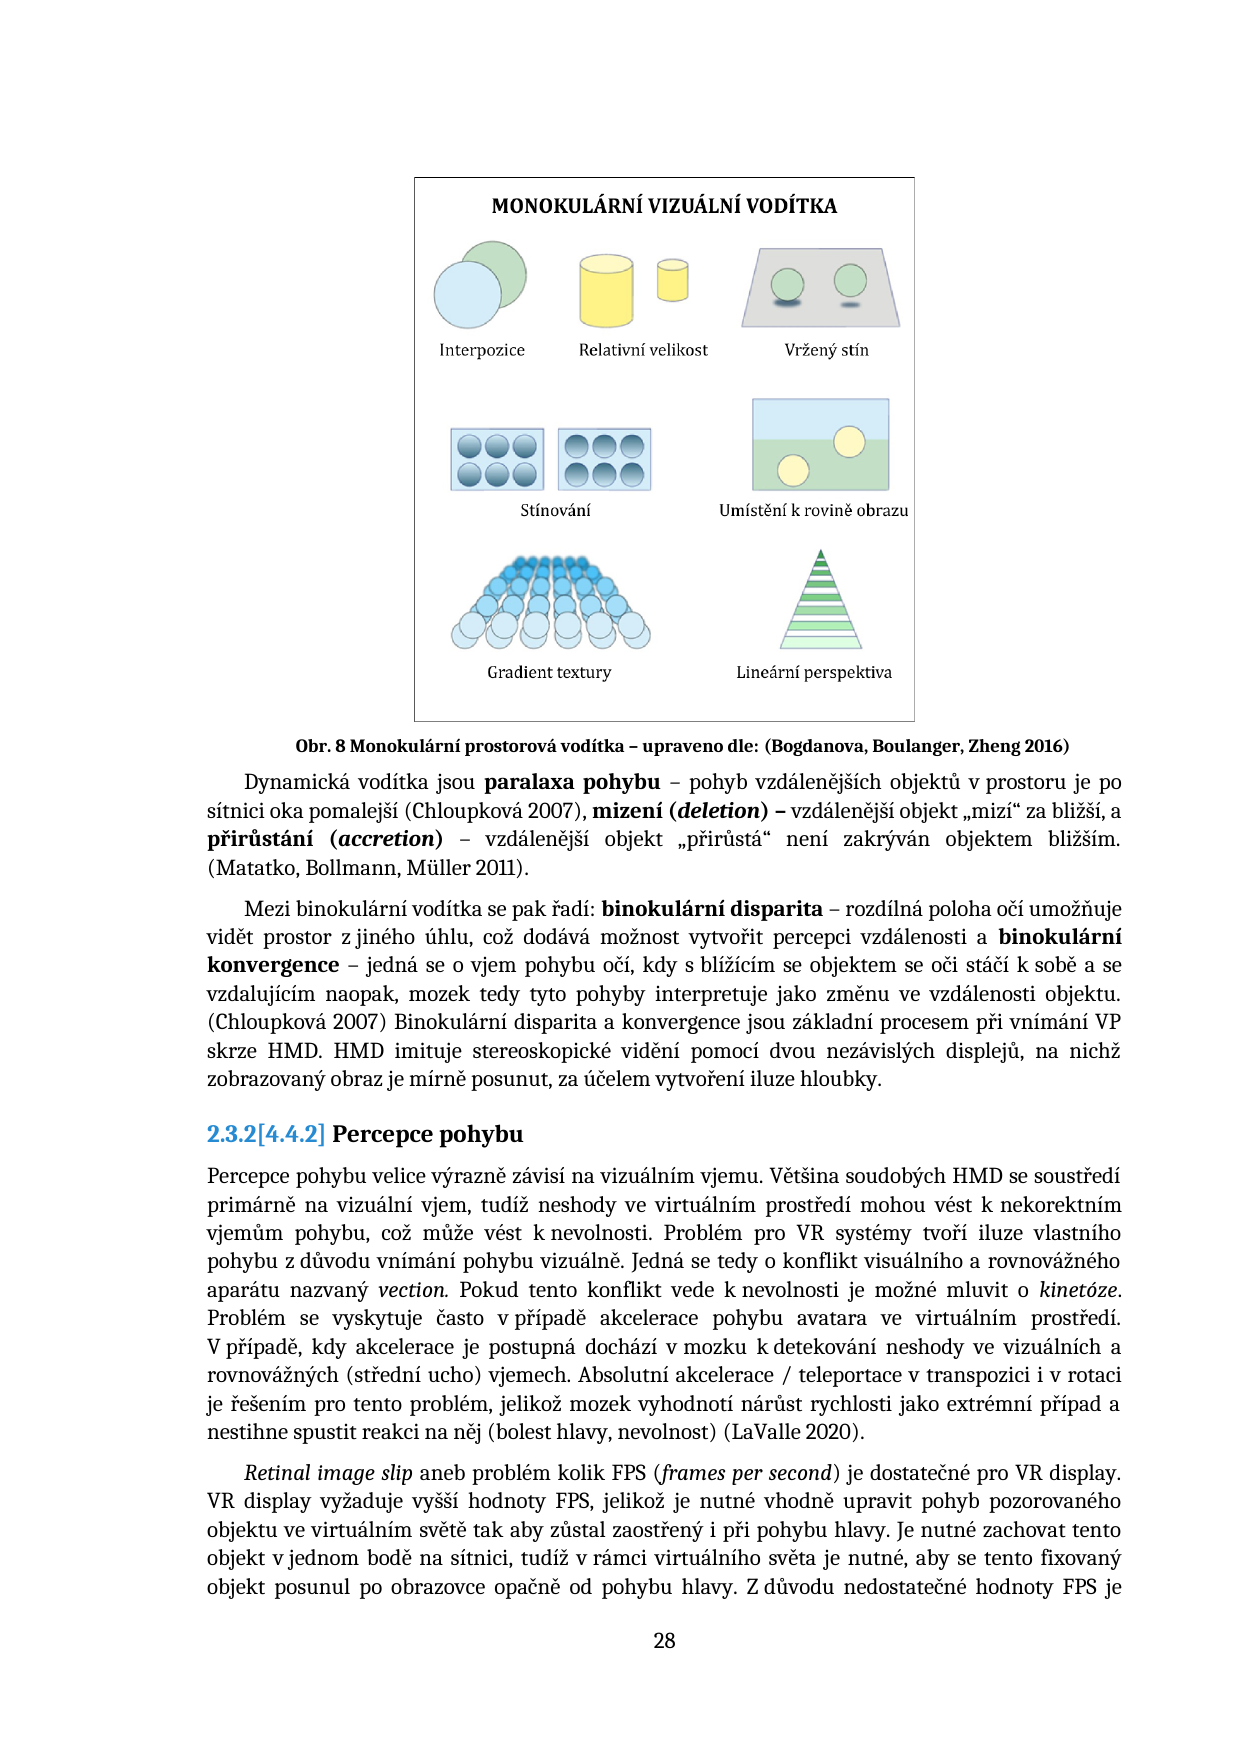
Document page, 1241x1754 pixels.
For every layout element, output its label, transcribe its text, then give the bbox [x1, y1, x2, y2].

text Percepce pohybu velice výrazně závisí na vizuálním vjemu. Většina soudobých HMD se soustředí primárně na vizuální vjem, tudíž neshody ve virtuálním prostředí mohou vést k nekorektním vjemům pohybu, což může vést k nevolnosti. Problém pro VR systémy tvoří iluze vlastního pohybu z důvodu vnímání pohybu vizuálně. Jedná se tedy o konflikt visuálního a rovnovážného aparátu nazvaný vection. Pokud tento konflikt vede k nevolnosti je možné mluvit o kinetóze. Problém se vyskytuje často v případě akcelerace pohybu avatara ve virtuálním prostředí. V případě, kdy akcelerace je postupná dochází v mozku k detekování neshody ve vizuálních a rovnovážných (střední ucho) vjemech. Absolutní akcelerace / teleportace v transpozici i v rotaci je řešením pro tento problém, jelikož mozek vyhodnotí nárůst rychlosti jako extrémní případ a nestihne spustit reakci na něj (bolest hlavy, nevolnost) (LaValle 2020). [207, 1163, 1122, 1445]
subtitle Percepce pohybu [207, 1119, 1122, 1148]
text Mezi binokulární vodítka se pak řadí: binokulární disparita – rozdílná poloha očí umožňuje vidět prostor z jiného úhlu, což dodává možnost vytvořit percepci vzdálenosti a binokulární konvergence – jedná se o vjem pohybu očí, kdy s blížícím se objektem se oči stáčí k sobě a se vzdalujícím naopak, mozek tedy tyto pohyby interpretuje jako změnu ve vzdálenosti objektu. (Chloupková 2007) Binokulární disparita a konvergence jsou základní procesem při vnímání VP skrze HMD. HMD imituje stereoskopické vidění pomocí dvou nezávislých displejů, na nichž zobrazovaný obraz je mírně posunut, za účelem vytvoření iluze hloubky. [207, 895, 1122, 1092]
text Dynamická vodítka jsou paralaxa pohybu – pohyb vzdálenějších objektů v prostoru je po sítnici oka pomalejší (Chloupková 2007), mizení (deletion) – vzdálenější objekt „mizí“ za bližší, a přirůstání (accretion) – vzdálenější objekt „přirůstá“ není zakrýván objektem bližším. (Matatko, Bollmann, Müller 2011). [207, 769, 1122, 881]
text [207, 1460, 1122, 1600]
text Obr. 8 Monokulární prostorová vodítka – upraveno dle: (Bogdanova, Boulanger, Zheng 2016) [244, 735, 1122, 757]
picture [414, 177, 915, 722]
